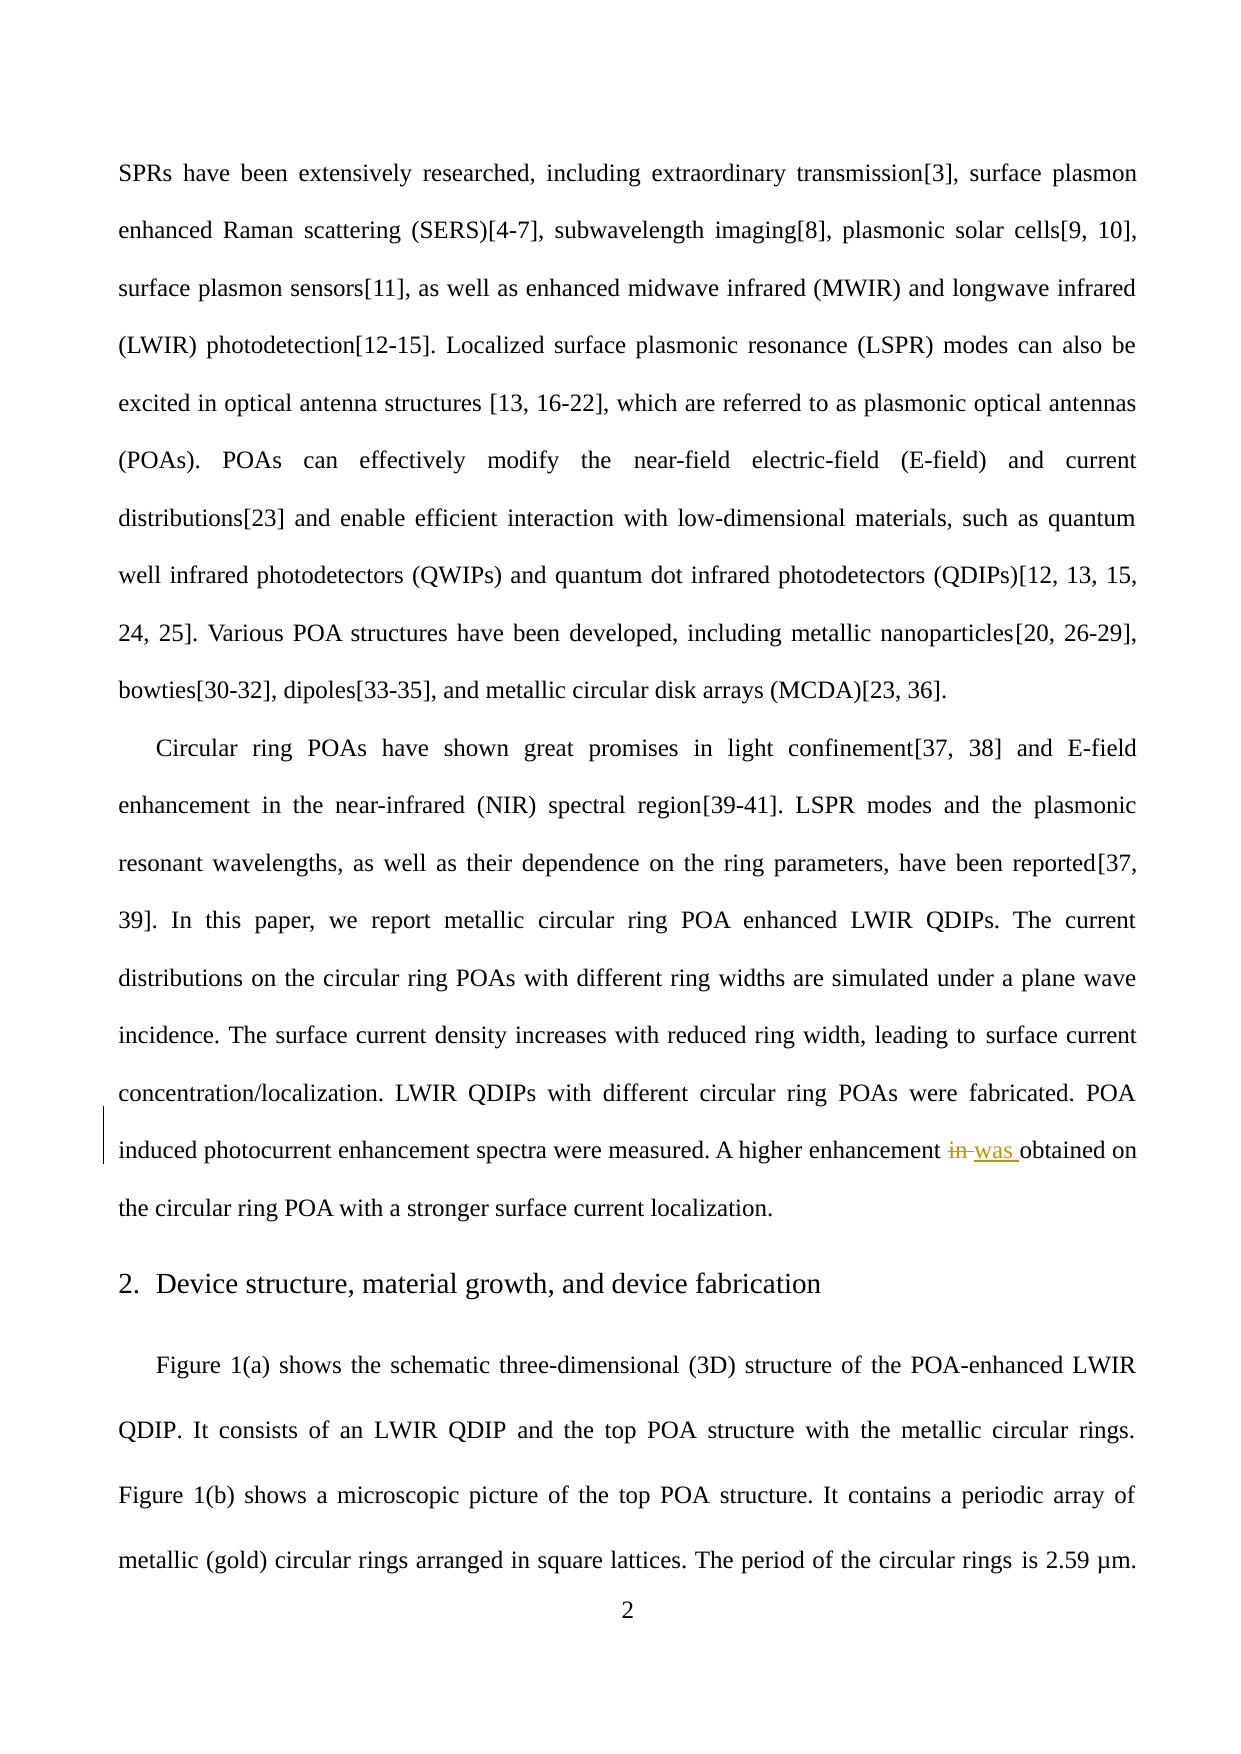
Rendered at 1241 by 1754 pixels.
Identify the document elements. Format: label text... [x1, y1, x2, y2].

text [118, 158, 1137, 704]
list Device structure, material growth, and device fabrication [118, 1250, 1137, 1315]
text Circular ring POAs have shown great promises in light confinement[37, 38] and E-field enhancement in the near-infrared (NIR) spectral region[39-41]. LSPR modes and the plasmonic resonant wavelengths, as well as their dependence on the ring parameters, have been reported[37, 39]. In this paper, we report metallic circular ring POA enhanced LWIR QDIPs. The current distributions on the circular ring POAs with different ring widths are simulated under a plane wave incidence. The surface current density increases with reduced ring width, leading to surface current concentration/localization. LWIR QDIPs with different circular ring POAs were fabricated. POA induced photocurrent enhancement spectra were measured. A higher enhancement obtained on the circular ring POA with a stronger surface current localization. [118, 733, 1137, 1221]
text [118, 1349, 1137, 1576]
